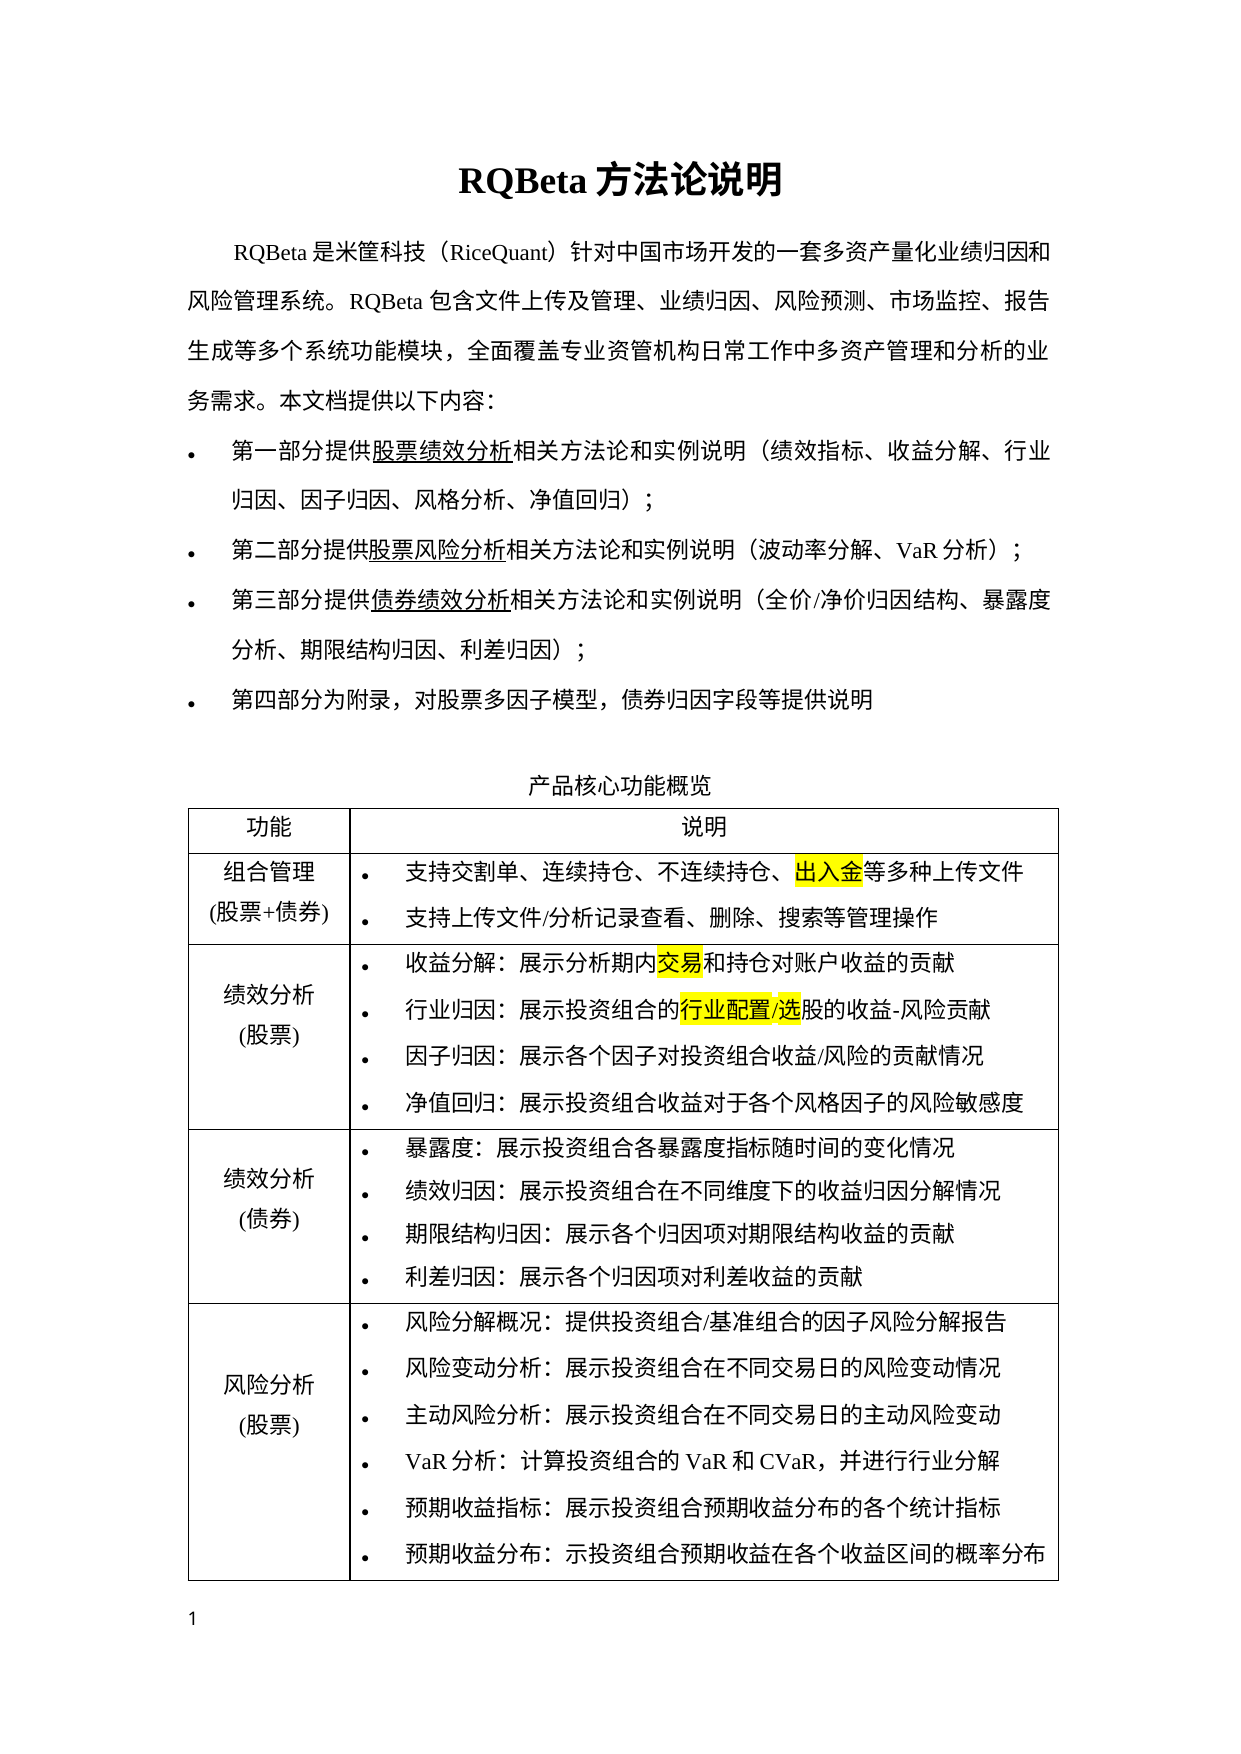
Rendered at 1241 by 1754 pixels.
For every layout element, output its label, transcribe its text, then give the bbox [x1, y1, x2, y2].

text 产品核心功能概览 [187, 768, 1053, 801]
list 第一部分提供股票绩效分析相关方法论和实例说明（绩效指标、收益分解、行业归因、因子归因、风格分析、净值回归）； [187, 433, 1053, 516]
table_cell 风险分析 (股票) [189, 1304, 349, 1580]
list 第四部分为附录，对股票多因子模型，债券归因字段等提供说明 [187, 682, 1053, 715]
table_cell 支持交割单、连续持仓、不连续持仓、出入金等多种上传文件 支持上传文件/分析记录查看、删除、搜索等管理操作 [351, 854, 1058, 944]
table_cell 组合管理 (股票+债券) [189, 854, 349, 944]
text RQBeta是米筐科技（RiceQuant）针对中国市场开发的一套多资产量化业绩归因和风险管理系统。RQBeta 包含文件上传及管理、业绩归因、风险预测、市场监控、报告生成等多个系统功能模块，全面覆盖专业资管机构日常工作中多资产管理和分析的业务需求。本文档提供以下内容： [187, 233, 1053, 416]
table_header 说明 [351, 809, 1058, 853]
list 第三部分提供债券绩效分析相关方法论和实例说明（全价/净价归因结构、暴露度分析、期限结构归因、利差归因）； [187, 582, 1053, 665]
list 第二部分提供股票风险分析相关方法论和实例说明（波动率分解、VaR分析）； [187, 532, 1053, 565]
subtitle RQBeta方法论说明 [187, 150, 1053, 204]
table_cell 绩效分析 (股票) [189, 945, 349, 1128]
table_cell 暴露度：展示投资组合各暴露度指标随时间的变化情况 绩效归因：展示投资组合在不同维度下的收益归因分解情况 期限结构归因：展示各个归因项对期限结构收益的贡献 利差归因：展示各个归因项对利差收益的贡献 [351, 1130, 1058, 1303]
table_header 功能 [189, 809, 349, 853]
table_cell 风险分解概况：提供投资组合/基准组合的因子风险分解报告 风险变动分析：展示投资组合在不同交易日的风险变动情况 主动风险分析：展示投资组合在不同交易日的主动风险变动 VaR分析：计算投资组合的VaR和CVaR，并进行行业分解 预期收益指标：展示投资组合预期收益分布的各个统计指标 预期收益分布：示投资组合预期收益在各个收益区间的概率分布 [351, 1304, 1058, 1580]
table_cell 绩效分析 (债券) [189, 1130, 349, 1303]
table_cell 收益分解：展示分析期内交易和持仓对账户收益的贡献 行业归因：展示投资组合的行业配置/选股的收益-风险贡献 因子归因：展示各个因子对投资组合收益/风险的贡献情况 净值回归：展示投资组合收益对于各个风格因子的风险敏感度 [351, 945, 1058, 1128]
